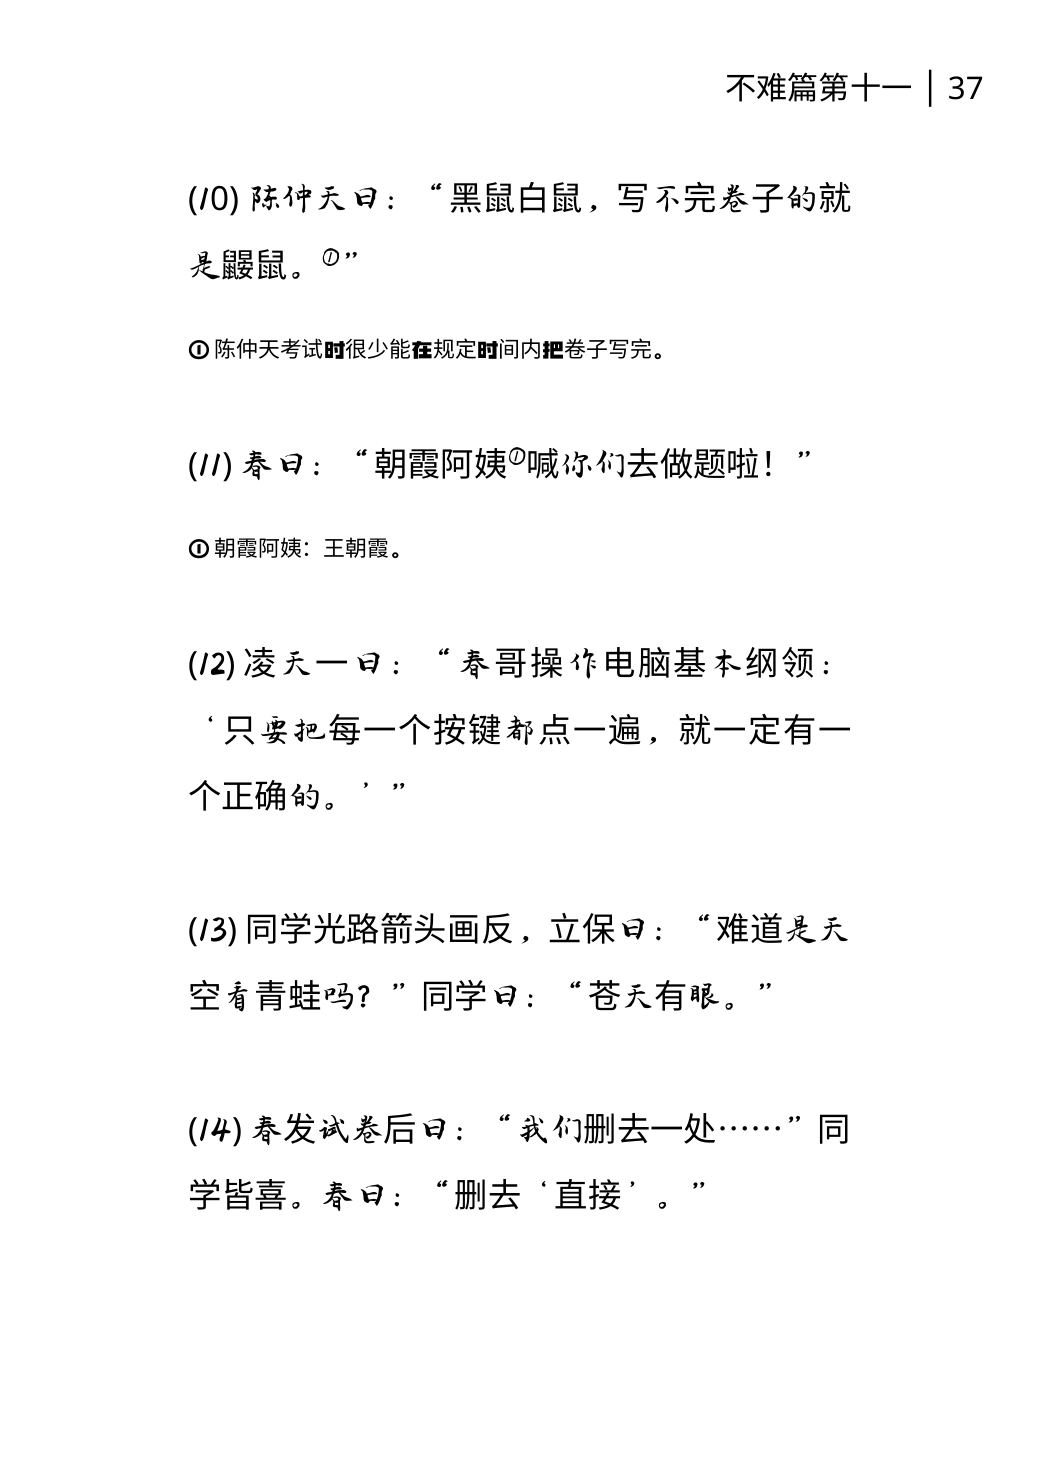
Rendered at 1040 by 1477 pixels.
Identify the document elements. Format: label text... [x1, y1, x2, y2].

list 凌天一曰：“春哥操作电脑基本纲领：‘只要把每一个按键都点一遍，就一定有一个正确的。’” [188, 632, 852, 831]
list 春发试卷后曰：“我们删去一处……”同学皆喜。春曰：“删去‘直接’。” [188, 1097, 852, 1230]
list 同学光路箭头画反，立保曰：“难道是天空看青蛙吗？”同学曰：“苍天有眼。” [188, 897, 852, 1030]
text ①朝霞阿姨：王朝霞。 [188, 532, 852, 565]
text ①陈仲天考试时很少能在规定时间内把卷子写完。 [188, 333, 852, 366]
list 春曰：“朝霞阿姨①喊你们去做题啦！” [188, 432, 852, 499]
list 陈仲天曰：“黑鼠白鼠，写不完卷子的就是鼹鼠。①” [188, 166, 852, 299]
